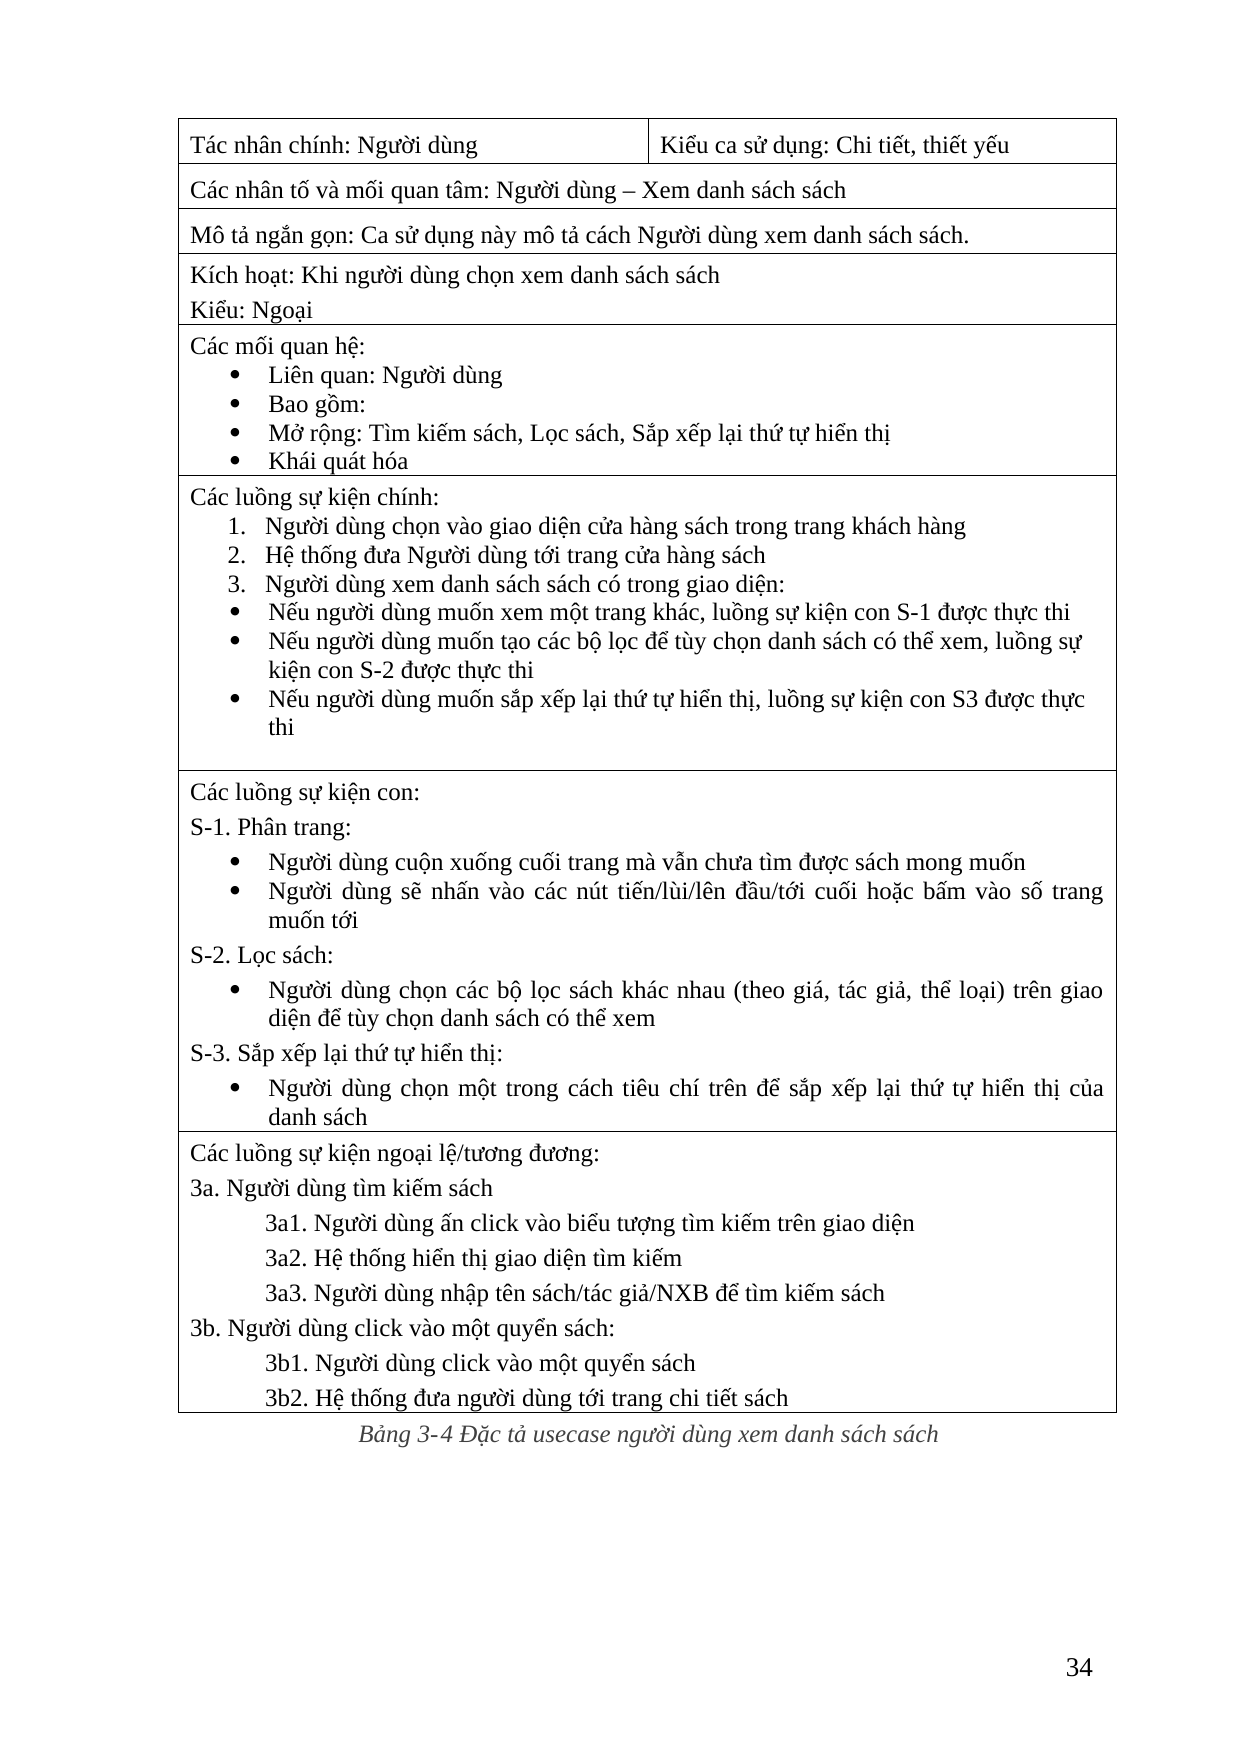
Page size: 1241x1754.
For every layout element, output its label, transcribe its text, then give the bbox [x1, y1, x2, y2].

table_cell Các nhân tố và mối quan tâm: Người dùng – Xem danh sách sách [179, 164, 1116, 208]
table_cell Các luồng sự kiện con: S-1. Phân trang: Người dùng cuộn xuống cuối trang mà vẫn chưa tìm được sách mong muốn Người dùng sẽ nhấn vào các nút tiến/lùi/lên đầu/tới cuối hoặc bấm vào số trang muốn tới S-2. Lọc sách: Người dùng chọn các bộ lọc sách khác nhau (theo giá, tác giả, thể loại) trên giao diện để tùy chọn danh sách có thể xem S-3. Sắp xếp lại thứ tự hiển thị: Người dùng chọn một trong cách tiêu chí trên để sắp xếp lại thứ tự hiển thị của danh sách [179, 771, 1116, 1131]
table_cell Các luồng sự kiện ngoại lệ/tương đương: 3a. Người dùng tìm kiếm sách 3a1. Người dùng ấn click vào biểu tượng tìm kiếm trên giao diện 3a2. Hệ thống hiển thị giao diện tìm kiếm 3a3. Người dùng nhập tên sách/tác giả/NXB để tìm kiếm sách 3b. Người dùng click vào một quyển sách: 3b1. Người dùng click vào một quyển sách 3b2. Hệ thống đưa người dùng tới trang chi tiết sách [179, 1132, 1116, 1412]
table_cell Các mối quan hệ: Liên quan: Người dùng Bao gồm: Mở rộng: Tìm kiếm sách, Lọc sách, Sắp xếp lại thứ tự hiển thị Khái quát hóa [179, 325, 1116, 475]
table_cell Mô tả ngắn gọn: Ca sử dụng này mô tả cách Người dùng xem danh sách sách. [179, 209, 1116, 253]
table_cell Kích hoạt: Khi người dùng chọn xem danh sách sách Kiểu: Ngoại [179, 254, 1116, 324]
table_cell Tác nhân chính: Người dùng [179, 119, 648, 163]
table_cell Kiểu ca sử dụng: Chi tiết, thiết yếu [649, 119, 1116, 163]
table_cell Các luồng sự kiện chính: Người dùng chọn vào giao diện cửa hàng sách trong trang khách hàng Hệ thống đưa Người dùng tới trang cửa hàng sách Người dùng xem danh sách sách có trong giao diện: Nếu người dùng muốn xem một trang khác, luồng sự kiện con S-1 được thực thi Nếu người dùng muốn tạo các bộ lọc để tùy chọn danh sách có thể xem, luồng sự kiện con S-2 được thực thi Nếu người dùng muốn sắp xếp lại thứ tự hiển thị, luồng sự kiện con S3 được thực thi [179, 476, 1116, 770]
